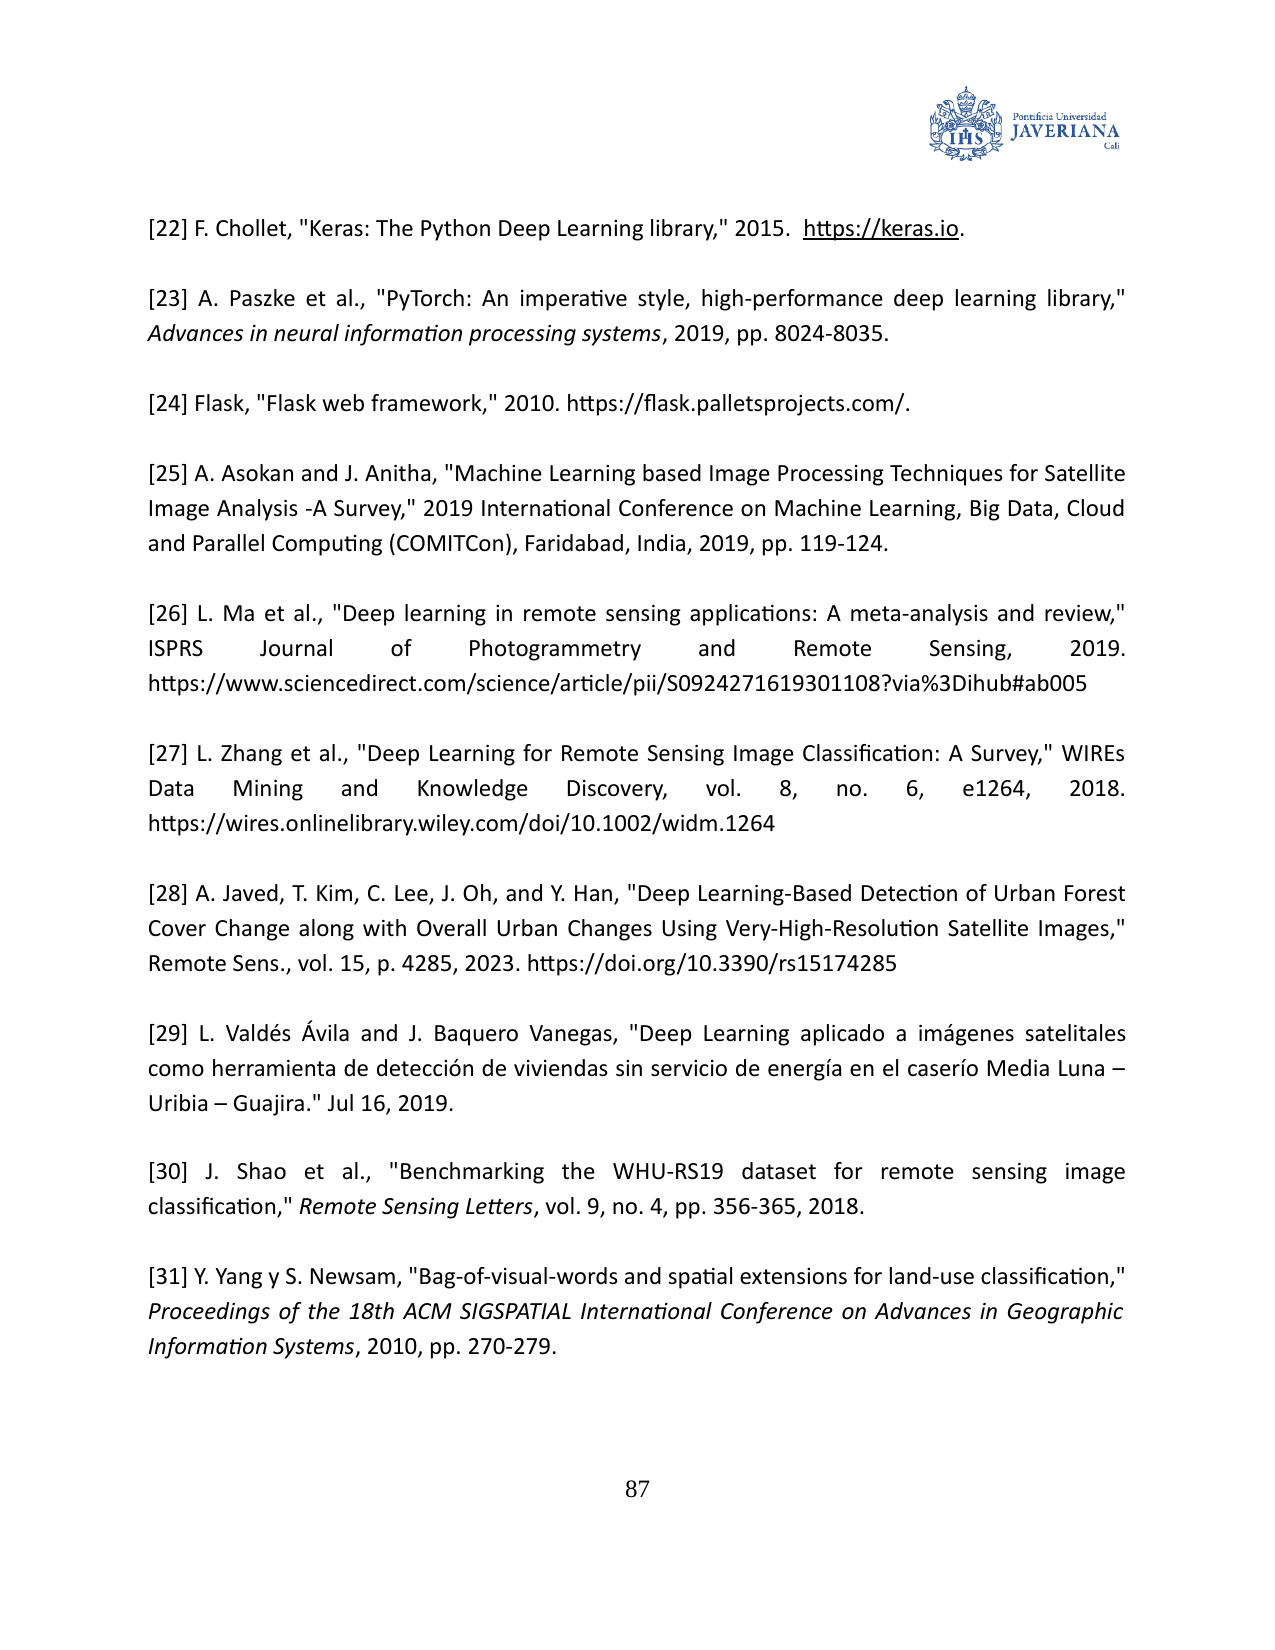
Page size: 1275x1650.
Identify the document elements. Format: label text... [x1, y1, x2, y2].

text [29] L. Valdés Ávila and J. Baquero Vanegas, "Deep Learning aplicado a imágenes satelitales como herramienta de detección de viviendas sin servicio de energía en el caserío Media Luna – Uribia – Guajira." Jul 16, 2019. [148, 1017, 1127, 1151]
text [23] A. Paszke et al., "PyTorch: An imperative style, high-performance deep learning library," Advances in neural information processing systems, 2019, pp. 8024-8035. [148, 282, 1127, 348]
text [26] L. Ma et al., "Deep learning in remote sensing applications: A meta-analysis and review," ISPRS Journal of Photogrammetry and Remote Sensing, 2019. https://www.sciencedirect.com/science/article/pii/S0924271619301108?via%3Dihub#ab005 [148, 597, 1127, 698]
picture [920, 75, 1128, 172]
text [28] A. Javed, T. Kim, C. Lee, J. Oh, and Y. Han, "Deep Learning-Based Detection of Urban Forest Cover Change along with Overall Urban Changes Using Very-High-Resolution Satellite Images," Remote Sens., vol. 15, p. 4285, 2023. https://doi.org/10.3390/rs15174285 [148, 877, 1127, 978]
text [30] J. Shao et al., "Benchmarking the WHU-RS19 dataset for remote sensing image classification," Remote Sensing Letters, vol. 9, no. 4, pp. 356-365, 2018. [148, 1155, 1127, 1221]
text [31] Y. Yang y S. Newsam, "Bag-of-visual-words and spatial extensions for land-use classification," Proceedings of the 18th ACM SIGSPATIAL International Conference on Advances in Geographic Information Systems, 2010, pp. 270-279. [148, 1260, 1127, 1361]
text [24] Flask, "Flask web framework," 2010. https://flask.palletsprojects.com/. [148, 387, 1127, 418]
text [25] A. Asokan and J. Anitha, "Machine Learning based Image Processing Techniques for Satellite Image Analysis -A Survey," 2019 International Conference on Machine Learning, Big Data, Cloud and Parallel Computing (COMITCon), Faridabad, India, 2019, pp. 119-124. [148, 457, 1127, 558]
text [22] F. Chollet, "Keras: The Python Deep Learning library," 2015. https://keras.io. [148, 212, 1127, 243]
text [27] L. Zhang et al., "Deep Learning for Remote Sensing Image Classification: A Survey," WIREs Data Mining and Knowledge Discovery, vol. 8, no. 6, e1264, 2018. https://wires.onlinelibrary.wiley.com/doi/10.1002/widm.1264 [148, 737, 1127, 838]
